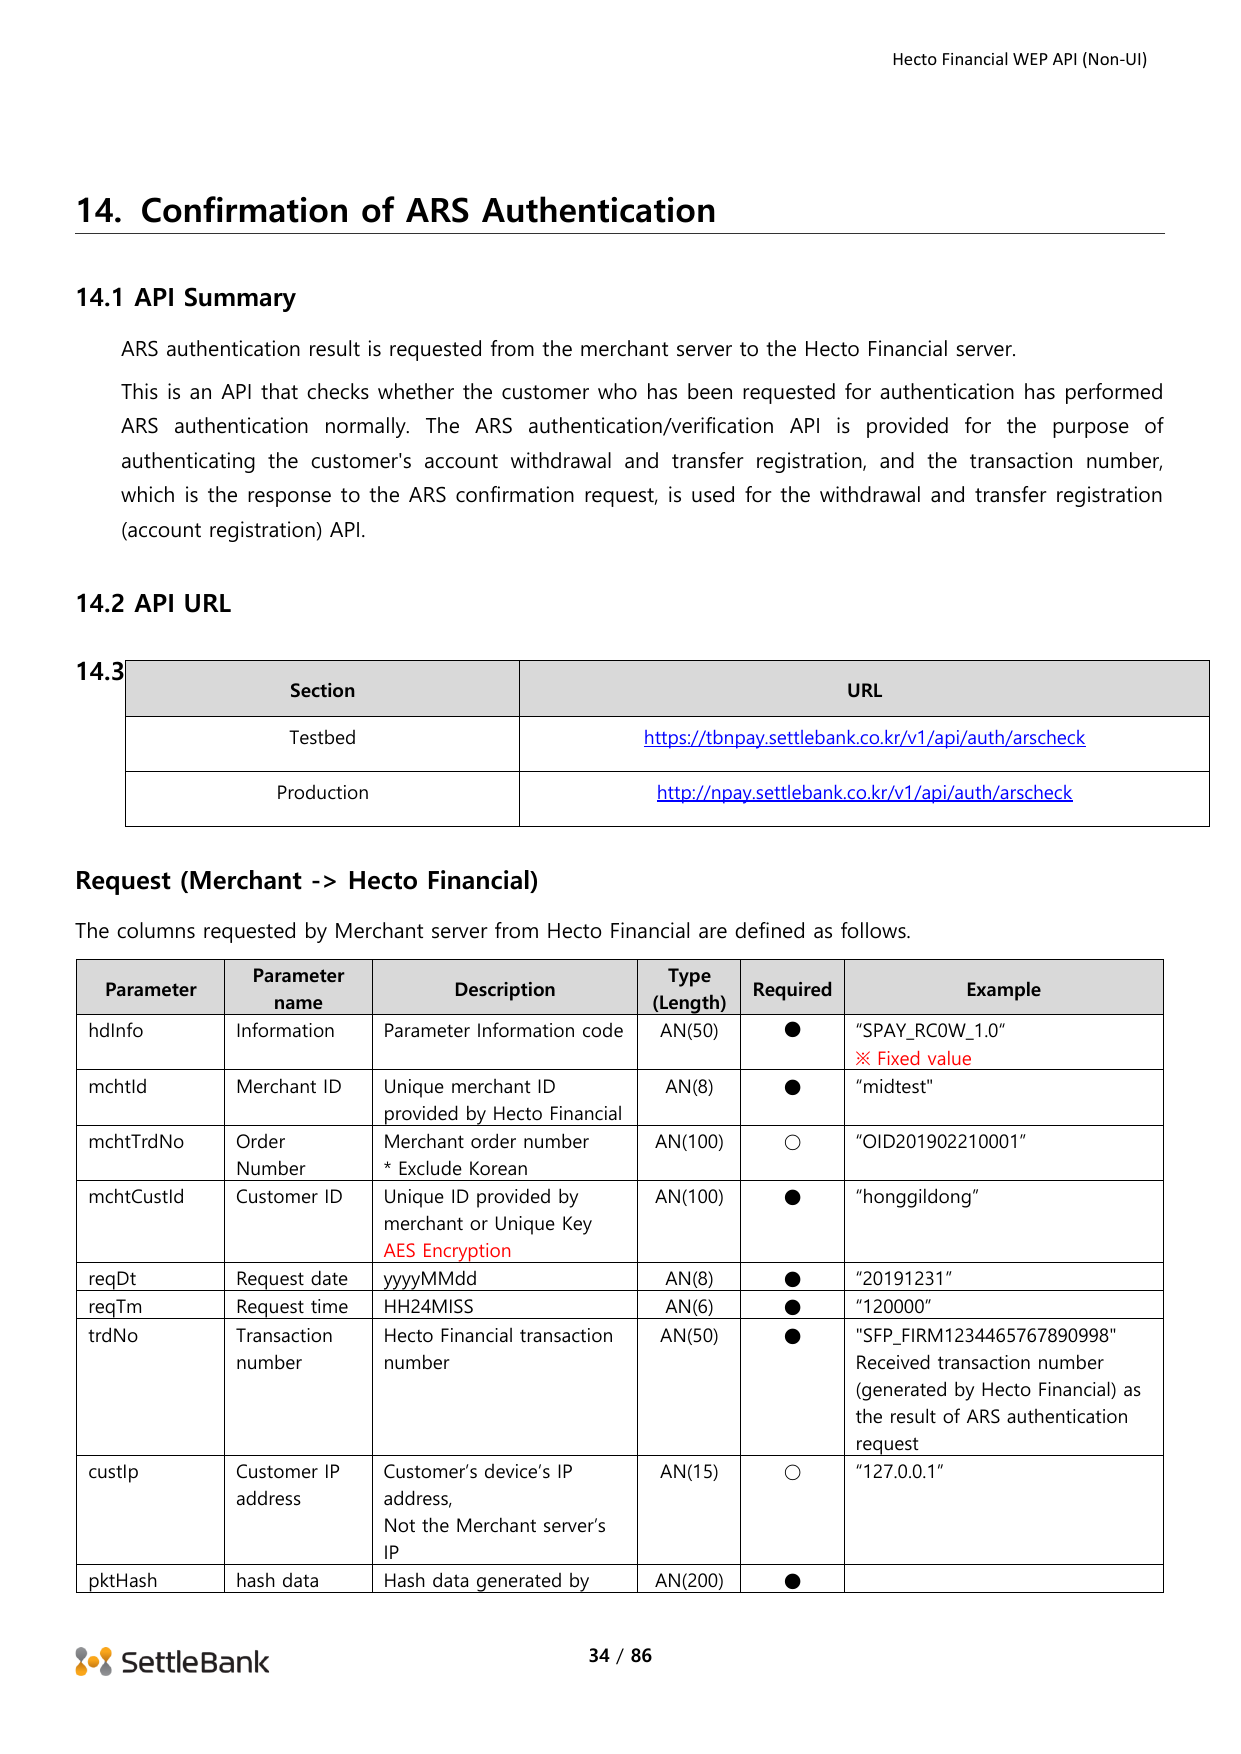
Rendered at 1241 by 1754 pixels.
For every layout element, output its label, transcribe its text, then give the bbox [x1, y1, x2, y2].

table_cell pktHash [77, 1565, 224, 1592]
table_cell Parameter Information code [373, 1015, 637, 1069]
table_cell “midtest" [845, 1070, 1163, 1124]
table_cell hdInfo [77, 1015, 224, 1069]
table_cell Order Number [225, 1126, 372, 1180]
table_cell https://tbnpay.settlebank.co.kr/v1/api/auth/arscheck [520, 717, 1209, 771]
table_header Parameter name [225, 960, 372, 1014]
table_cell Information [225, 1015, 372, 1069]
subtitle Confirmation of ARS Authentication [75, 186, 1165, 233]
subtitle API URL [75, 585, 1165, 618]
table_cell ● [741, 1263, 844, 1290]
table_header Type (Length) [638, 960, 740, 1014]
table_cell hash data [225, 1565, 372, 1592]
table_header Description [373, 960, 637, 1014]
table_cell mchtId [77, 1070, 224, 1124]
table_cell trdNo [77, 1319, 224, 1455]
table_cell Request date [225, 1263, 372, 1290]
picture [75, 1647, 270, 1676]
table_cell http://npay.settlebank.co.kr/v1/api/auth/arscheck [520, 772, 1209, 826]
table_cell HH24MISS [373, 1291, 637, 1318]
table_cell Customer IP address [225, 1456, 372, 1564]
table_cell reqDt [77, 1263, 224, 1290]
table_cell Merchant order number * Exclude Korean [373, 1126, 637, 1180]
subtitle API Summary [75, 279, 1165, 313]
table_cell custIp [77, 1456, 224, 1564]
table_cell AN(100) [638, 1126, 740, 1180]
table_cell reqTm [77, 1291, 224, 1318]
table_cell AN(15) [638, 1456, 740, 1564]
table_header Example [845, 960, 1163, 1014]
table_cell Hecto Financial transaction number [373, 1319, 637, 1455]
table_cell “SPAY_RC0W_1.0“ ※ Fixed value [845, 1015, 1163, 1069]
table_cell Request time [225, 1291, 372, 1318]
table_cell ○ [741, 1126, 844, 1180]
table_cell ○ [741, 1456, 844, 1564]
table_cell Unique merchant ID provided by Hecto Financial [373, 1070, 637, 1124]
table_cell AN(8) [638, 1263, 740, 1290]
table_cell “OID201902210001” [845, 1126, 1163, 1180]
table_cell ● [741, 1291, 844, 1318]
table_cell “honggildong” [845, 1181, 1163, 1262]
table_cell ● [741, 1070, 844, 1124]
table_cell ● [741, 1015, 844, 1069]
table_cell mchtCustId [77, 1181, 224, 1262]
table_cell ● [741, 1319, 844, 1455]
table_header Parameter [77, 960, 224, 1014]
table_cell AN(8) [638, 1070, 740, 1124]
table_cell “120000” [845, 1291, 1163, 1318]
text The columns requested by Merchant server from Hecto Financial are defined as follows. [75, 916, 1165, 944]
table_cell Merchant ID [225, 1070, 372, 1124]
table_cell Transaction number [225, 1319, 372, 1455]
table_cell Production [126, 772, 519, 826]
table_cell yyyyMMdd [373, 1263, 637, 1290]
table_cell AN(50) [638, 1319, 740, 1455]
text This is an API that checks whether the customer who has been requested for authentication has performed ARS authentication normally. The ARS authentication/verification API is provided for the purpose of authenticating the customer's account withdrawal and transfer registration, and the transaction number, which is the response to the ARS confirmation request, is used for the withdrawal and transfer registration (account registration) API. [121, 376, 1165, 542]
table_cell "SFP_FIRM1234465767890998" Received transaction number (generated by Hecto Financial) as the result of ARS authentication request [845, 1319, 1163, 1455]
table_header URL [520, 661, 1209, 716]
table_cell AN(50) [638, 1015, 740, 1069]
table_cell “20191231” [845, 1263, 1163, 1290]
table_cell AN(6) [638, 1291, 740, 1318]
table_cell ● [741, 1181, 844, 1262]
table_cell Customer’s device’s IP address, Not the Merchant server’s IP [373, 1456, 637, 1564]
table_header Section [126, 661, 519, 716]
table_cell AN(200) [638, 1565, 740, 1592]
table_cell Customer ID [225, 1181, 372, 1262]
text ARS authentication result is requested from the merchant server to the Hecto Financial server. [121, 333, 1165, 361]
table_cell “127.0.0.1” [845, 1456, 1163, 1564]
table_cell Unique ID provided by merchant or Unique Key AES Encryption [373, 1181, 637, 1262]
table_cell [845, 1565, 1163, 1592]
table_cell mchtTrdNo [77, 1126, 224, 1180]
table_cell Testbed [126, 717, 519, 771]
table_cell AN(100) [638, 1181, 740, 1262]
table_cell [373, 1565, 637, 1592]
subtitle Request (Merchant -> Hecto Financial) [75, 653, 1165, 895]
table_cell ● [741, 1565, 844, 1592]
table_header Required [741, 960, 844, 1014]
